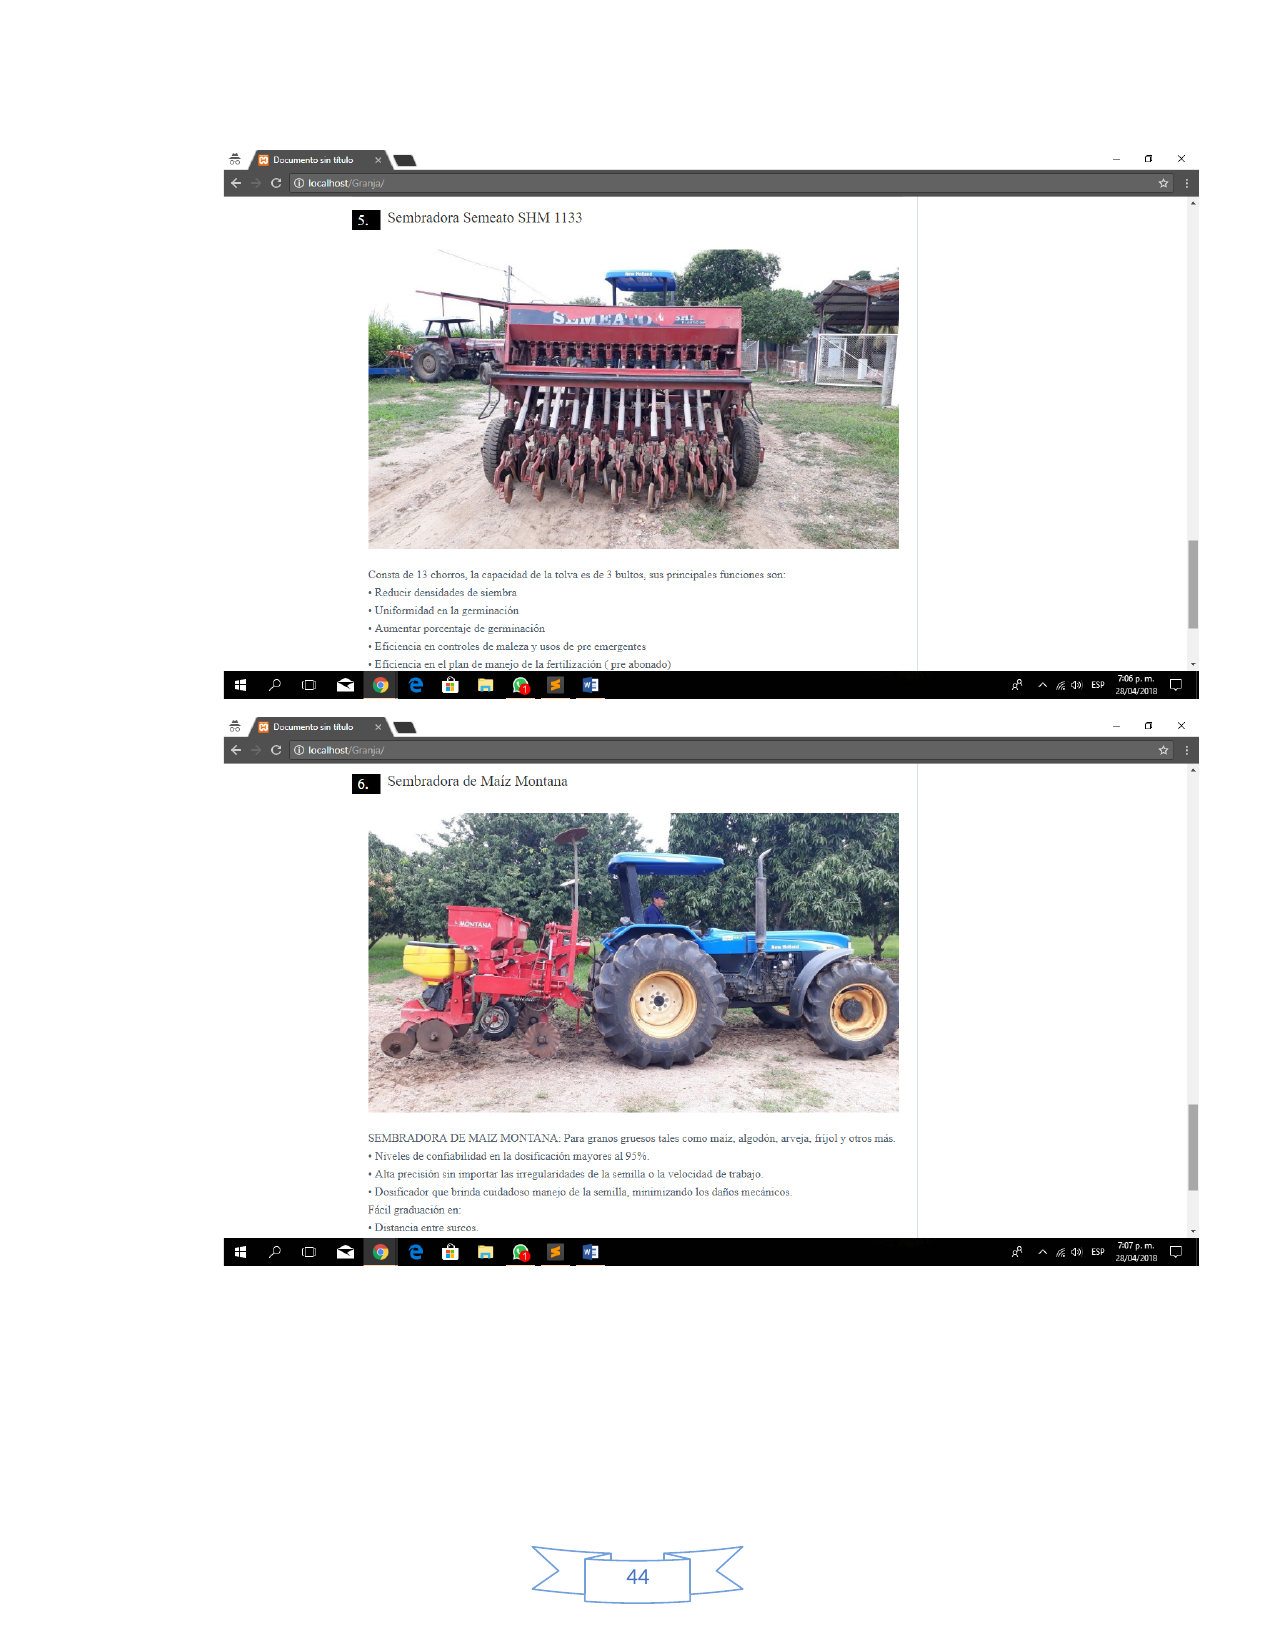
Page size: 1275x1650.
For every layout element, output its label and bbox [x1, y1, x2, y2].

picture [223, 717, 1199, 1266]
picture [223, 150, 1199, 699]
